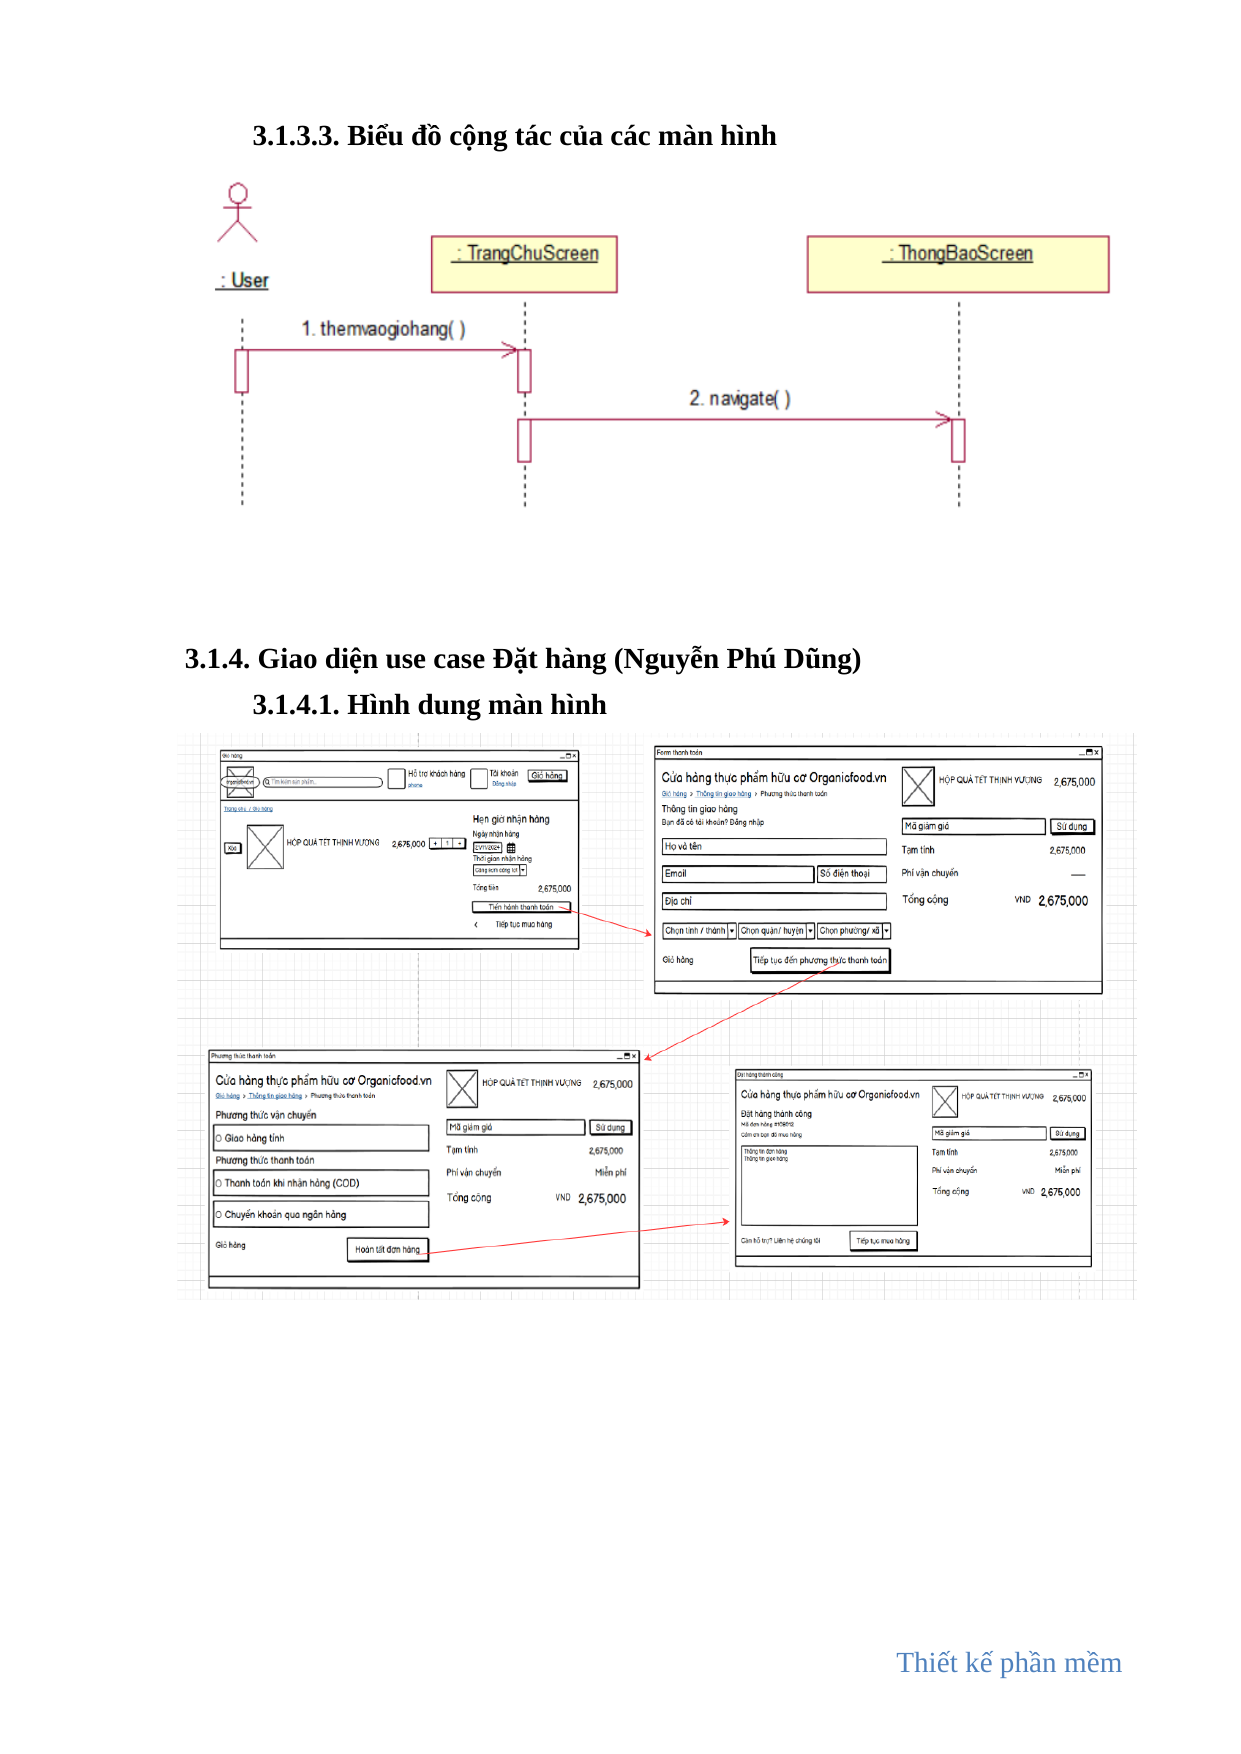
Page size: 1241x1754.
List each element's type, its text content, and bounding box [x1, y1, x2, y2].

subtitle 3.1.4.1. Hình dung màn hình [252, 687, 1122, 721]
subtitle 3.1.3.3. Biểu đồ cộng tác của các màn hình [252, 118, 1122, 152]
picture [214, 164, 1130, 562]
subtitle 3.1.4. Giao diện use case Đặt hàng (Nguyễn Phú Dũng) [177, 641, 1122, 674]
picture [177, 733, 1137, 1300]
